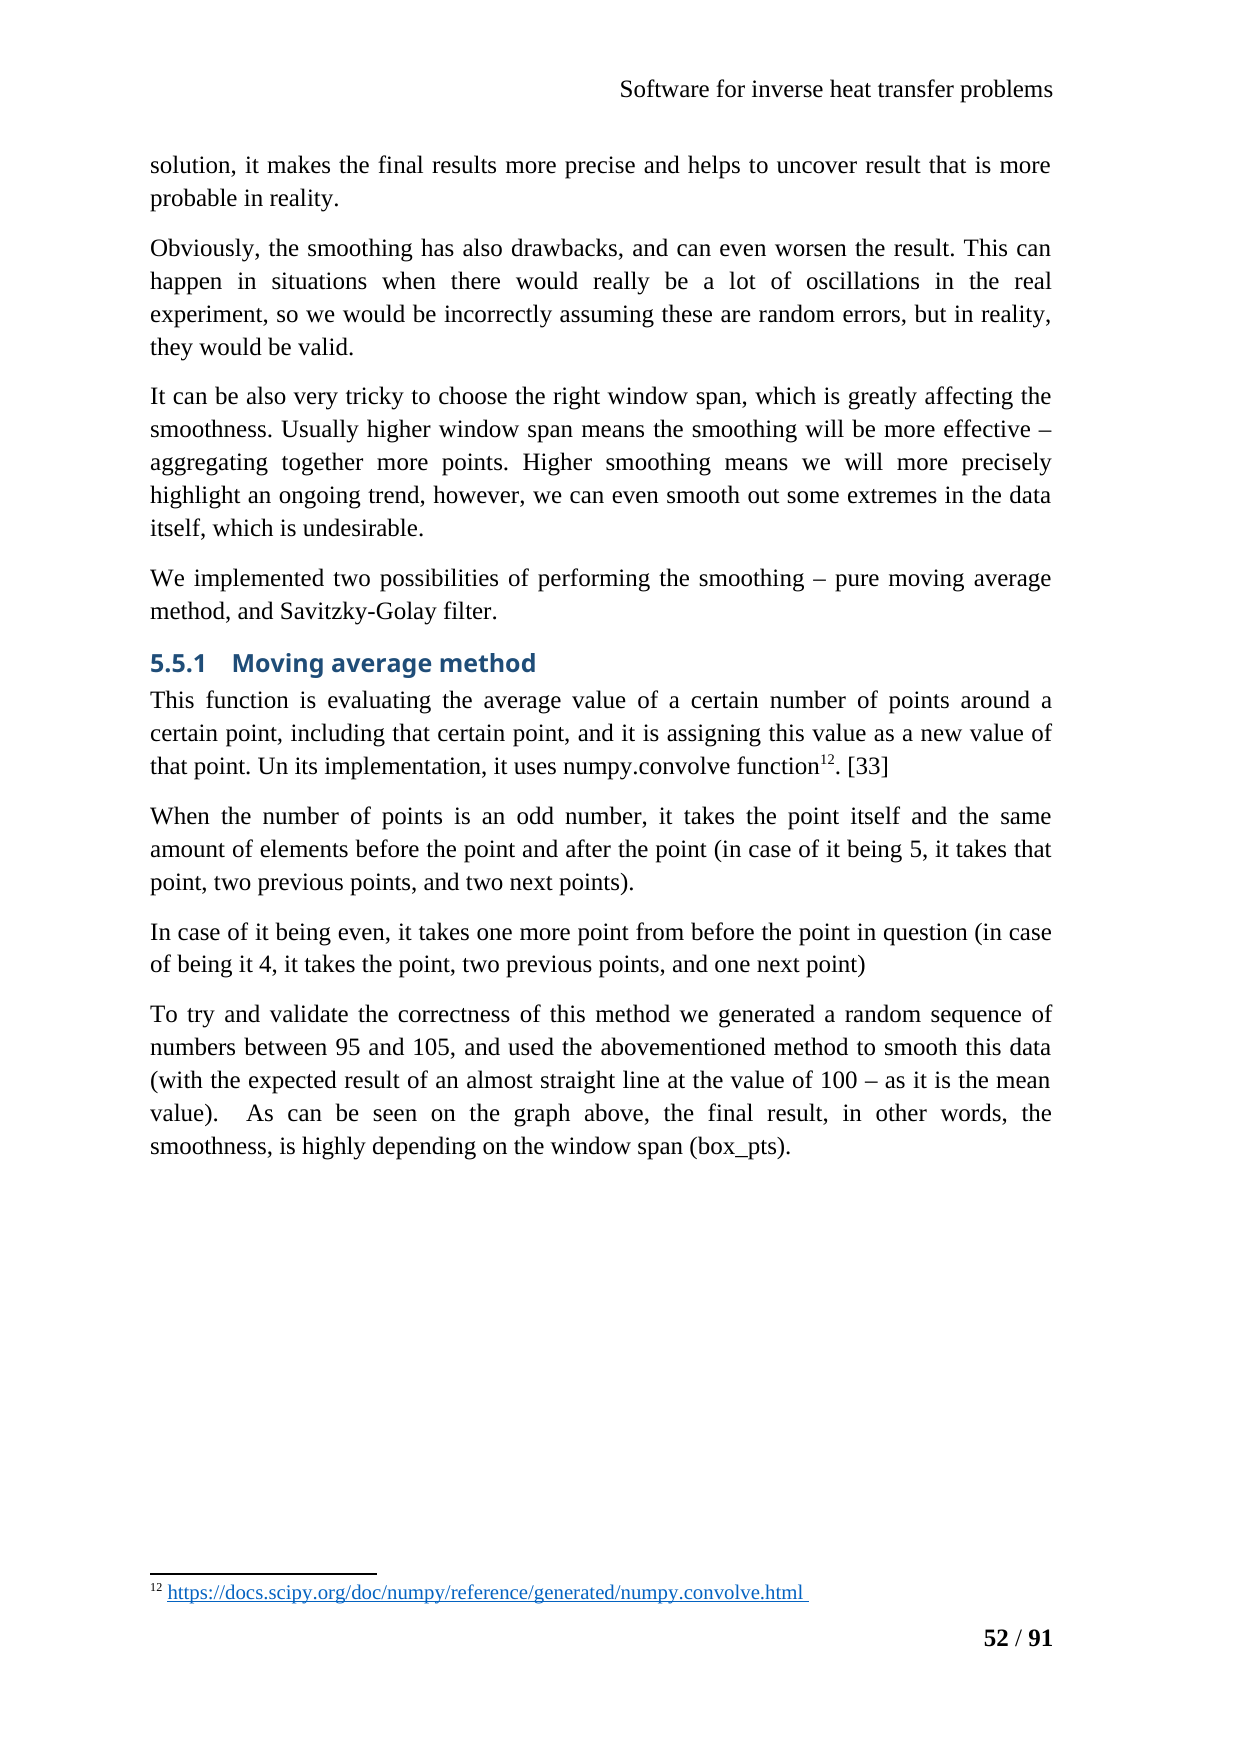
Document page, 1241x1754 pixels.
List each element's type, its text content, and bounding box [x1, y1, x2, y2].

text To try and validate the correctness of this method we generated a random sequence of numbers between 95 and 105, and used the abovementioned method to smooth this data (with the expected result of an almost straight line at the value of 100 – as it is the mean value). As can be seen on the graph above, the final result, in other words, the smoothness, is highly depending on the window span (box_pts). [150, 999, 1053, 1160]
text In case of it being even, it takes one more point from before the point in question (in case of being it 4, it takes the point, two previous points, and one next point) [150, 917, 1053, 978]
text Obviously, the smoothing has also drawbacks, and can even worsen the result. This can happen in situations when there would really be a lot of oscillations in the real experiment, so we would be incorrectly assuming these are random errors, but in reality, they would be valid. [150, 233, 1053, 361]
text It can be also very tricky to choose the right window span, which is greatly affecting the smoothness. Usually higher window span means the smoothing will be more effective – aggregating together more points. Higher smoothing means we will more precisely highlight an ongoing trend, however, we can even smooth out some extremes in the data itself, which is undesirable. [150, 381, 1053, 542]
text When the number of points is an odd number, it takes the point itself and the same amount of elements before the point and after the point (in case of it being 5, it takes that point, two previous points, and two next points). [150, 801, 1053, 896]
text We implemented two possibilities of performing the smoothing – pure moving average method, and Savitzky-Golay filter. [150, 563, 1053, 625]
subtitle Moving average method [150, 646, 1053, 680]
text This function is evaluating the average value of a certain number of points around a certain point, including that certain point, and it is assigning this value as a new value of that point. Un its implementation, it uses numpy.convolve function. [33] [150, 685, 1053, 780]
